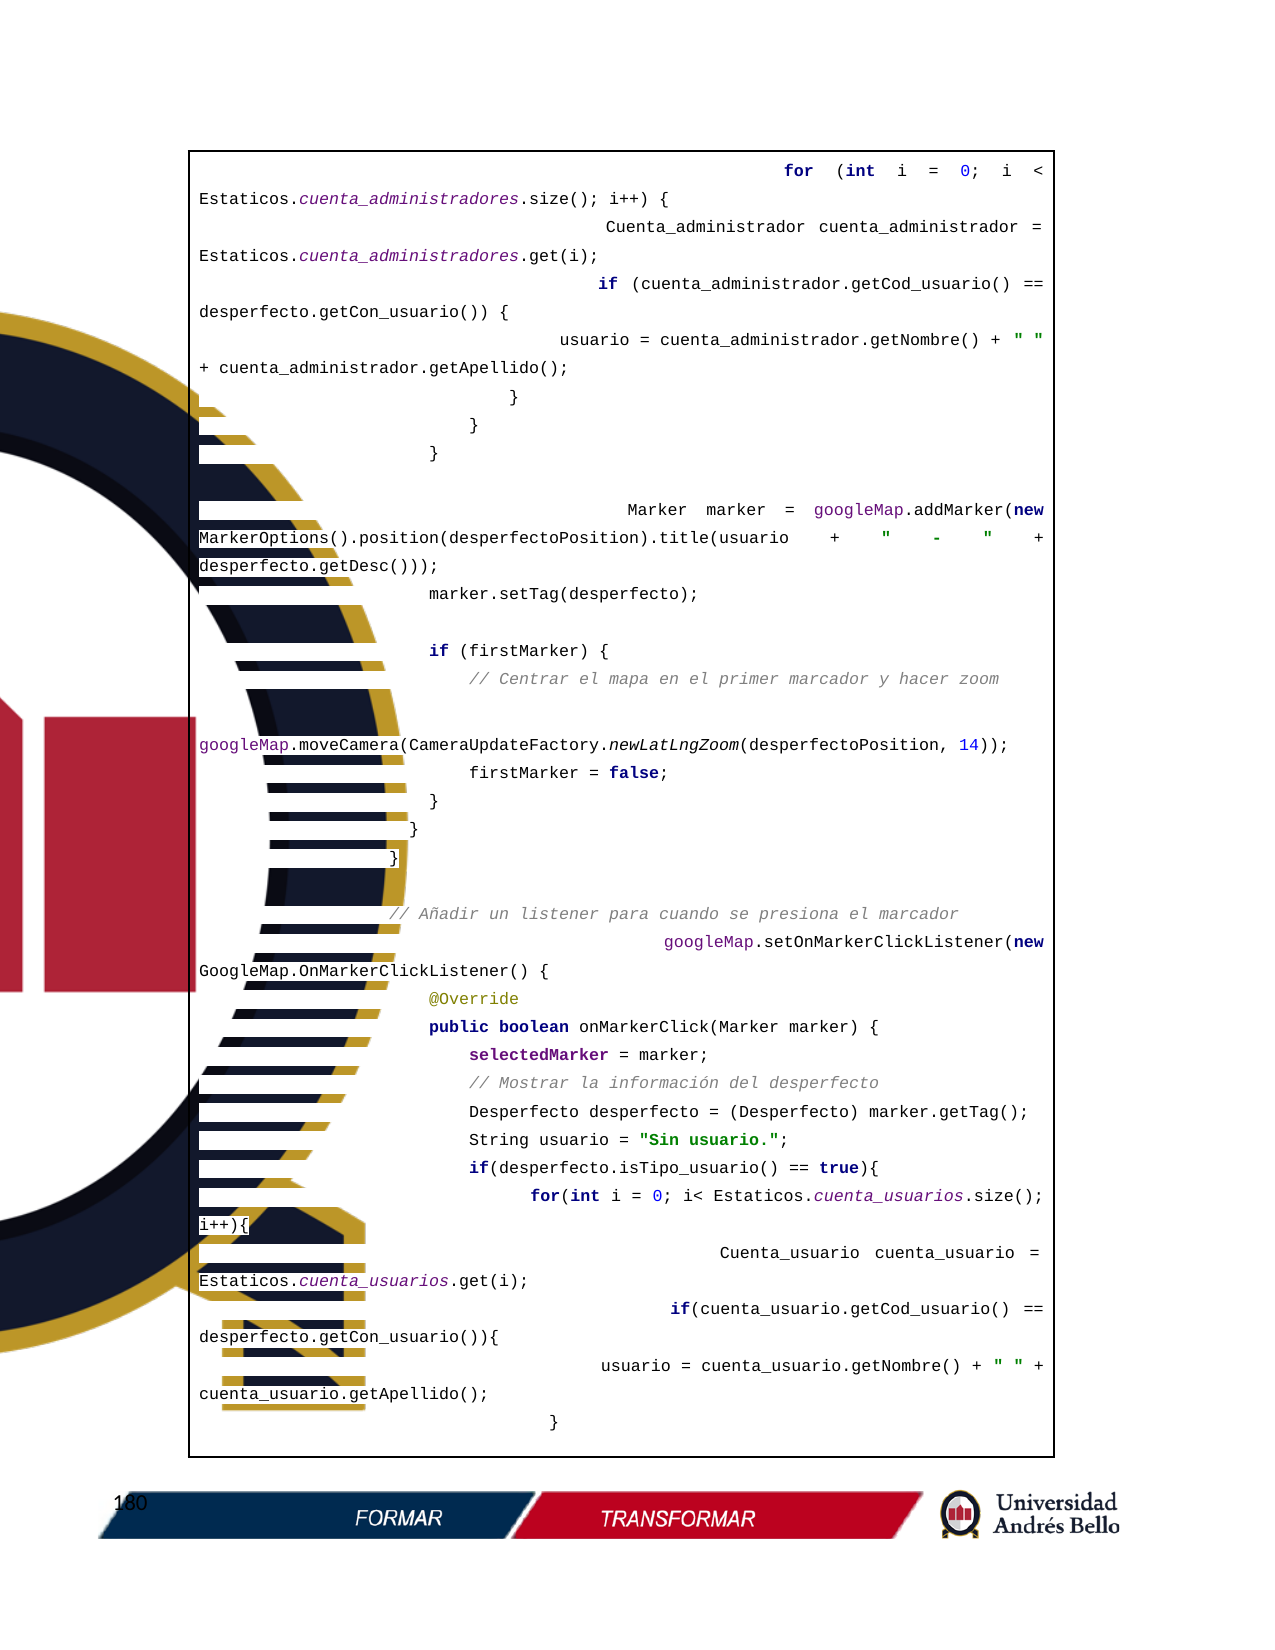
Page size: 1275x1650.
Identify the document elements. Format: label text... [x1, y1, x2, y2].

picture [97, 1489, 1120, 1539]
picture [0, 299, 188, 1423]
